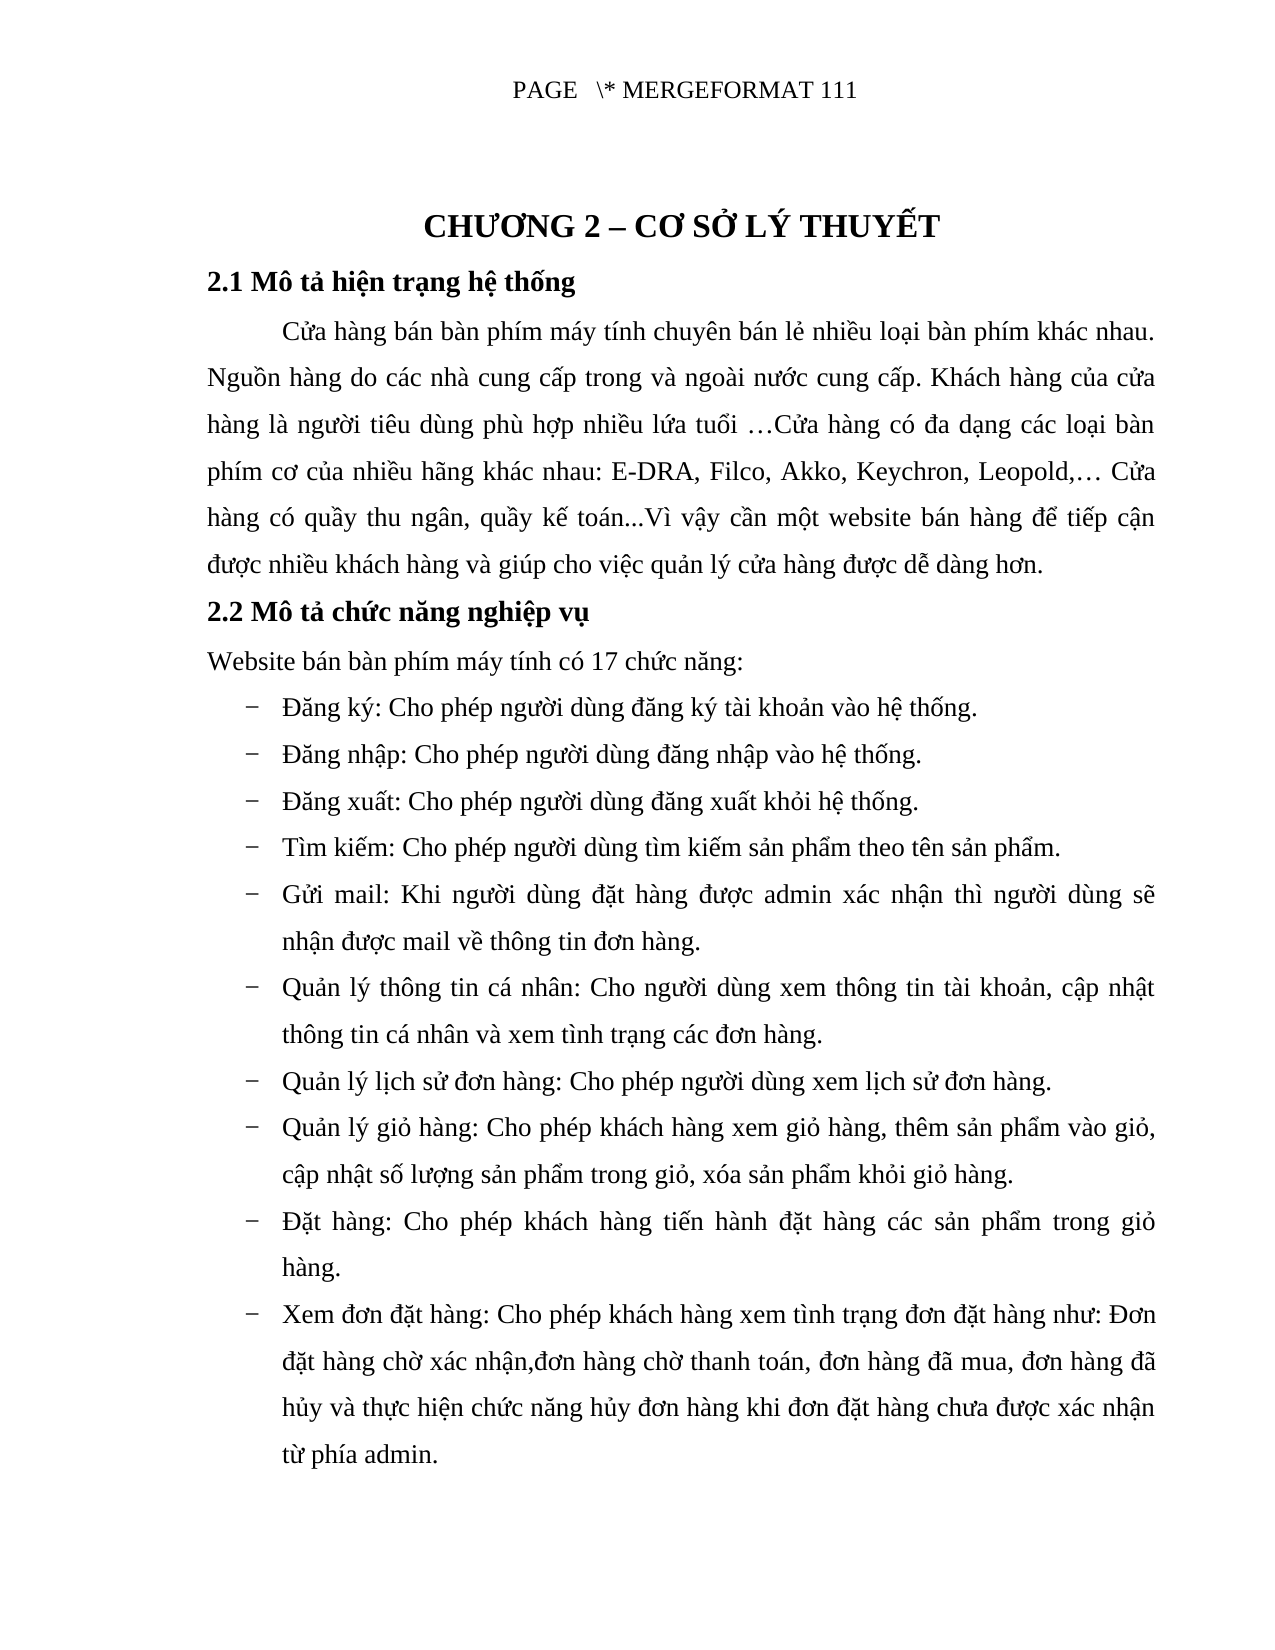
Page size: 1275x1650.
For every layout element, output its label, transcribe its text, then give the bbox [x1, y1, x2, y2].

list Đăng xuất: Cho phép người dùng đăng xuất khỏi hệ thống. [244, 785, 1157, 816]
list Tìm kiếm: Cho phép người dùng tìm kiếm sản phẩm theo tên sản phẩm. [244, 832, 1157, 863]
text 2.2 Mô tả chức năng nghiệp vụ [207, 594, 1157, 628]
list Đặt hàng: Cho phép khách hàng tiến hành đặt hàng các sản phẩm trong giỏ hàng. [244, 1205, 1157, 1283]
list Quản lý giỏ hàng: Cho phép khách hàng xem giỏ hàng, thêm sản phẩm vào giỏ, cập nhật số lượng sản phẩm trong giỏ, xóa sản phẩm khỏi giỏ hàng. [244, 1112, 1157, 1189]
text 2.1 Mô tả hiện trạng hệ thống [207, 264, 1157, 298]
list Đăng ký: Cho phép người dùng đăng ký tài khoản vào hệ thống. [244, 692, 1157, 723]
list Gửi mail: Khi người dùng đặt hàng được admin xác nhận thì người dùng sẽ nhận được mail về thông tin đơn hàng. [244, 878, 1157, 956]
list Quản lý thông tin cá nhân: Cho người dùng xem thông tin tài khoản, cập nhật thông tin cá nhân và xem tình trạng các đơn hàng. [244, 972, 1157, 1049]
list Đăng nhập: Cho phép người dùng đăng nhập vào hệ thống. [244, 738, 1157, 769]
text Cửa hàng bán bàn phím máy tính chuyên bán lẻ nhiều loại bàn phím khác nhau. Nguồn hàng do các nhà cung cấp trong và ngoài nước cung cấp. Khách hàng của cửa hàng là người tiêu dùng phù hợp nhiều lứa tuổi …Cửa hàng có đa dạng các loại bàn phím cơ của nhiều hãng khác nhau: E-DRA, Filco, Akko, Keychron, Leopold,… Cửa hàng có quầy thu ngân, quầy kế toán...Vì vậy cần một website bán hàng để tiếp cận được nhiều khách hàng và giúp cho việc quản lý cửa hàng được dễ dàng hơn. [207, 314, 1157, 579]
list Xem đơn đặt hàng: Cho phép khách hàng xem tình trạng đơn đặt hàng như: Đơn đặt hàng chờ xác nhận,đơn hàng chờ thanh toán, đơn hàng đã mua, đơn hàng đã hủy và thực hiện chức năng hủy đơn hàng khi đơn đặt hàng chưa được xác nhận từ phía admin. [244, 1298, 1157, 1469]
text Website bán bàn phím máy tính có 17 chức năng: [207, 645, 1157, 676]
list Quản lý lịch sử đơn hàng: Cho phép người dùng xem lịch sử đơn hàng. [244, 1065, 1157, 1096]
text CHƯƠNG 2 – CƠ SỞ LÝ THUYẾT [207, 207, 1157, 245]
